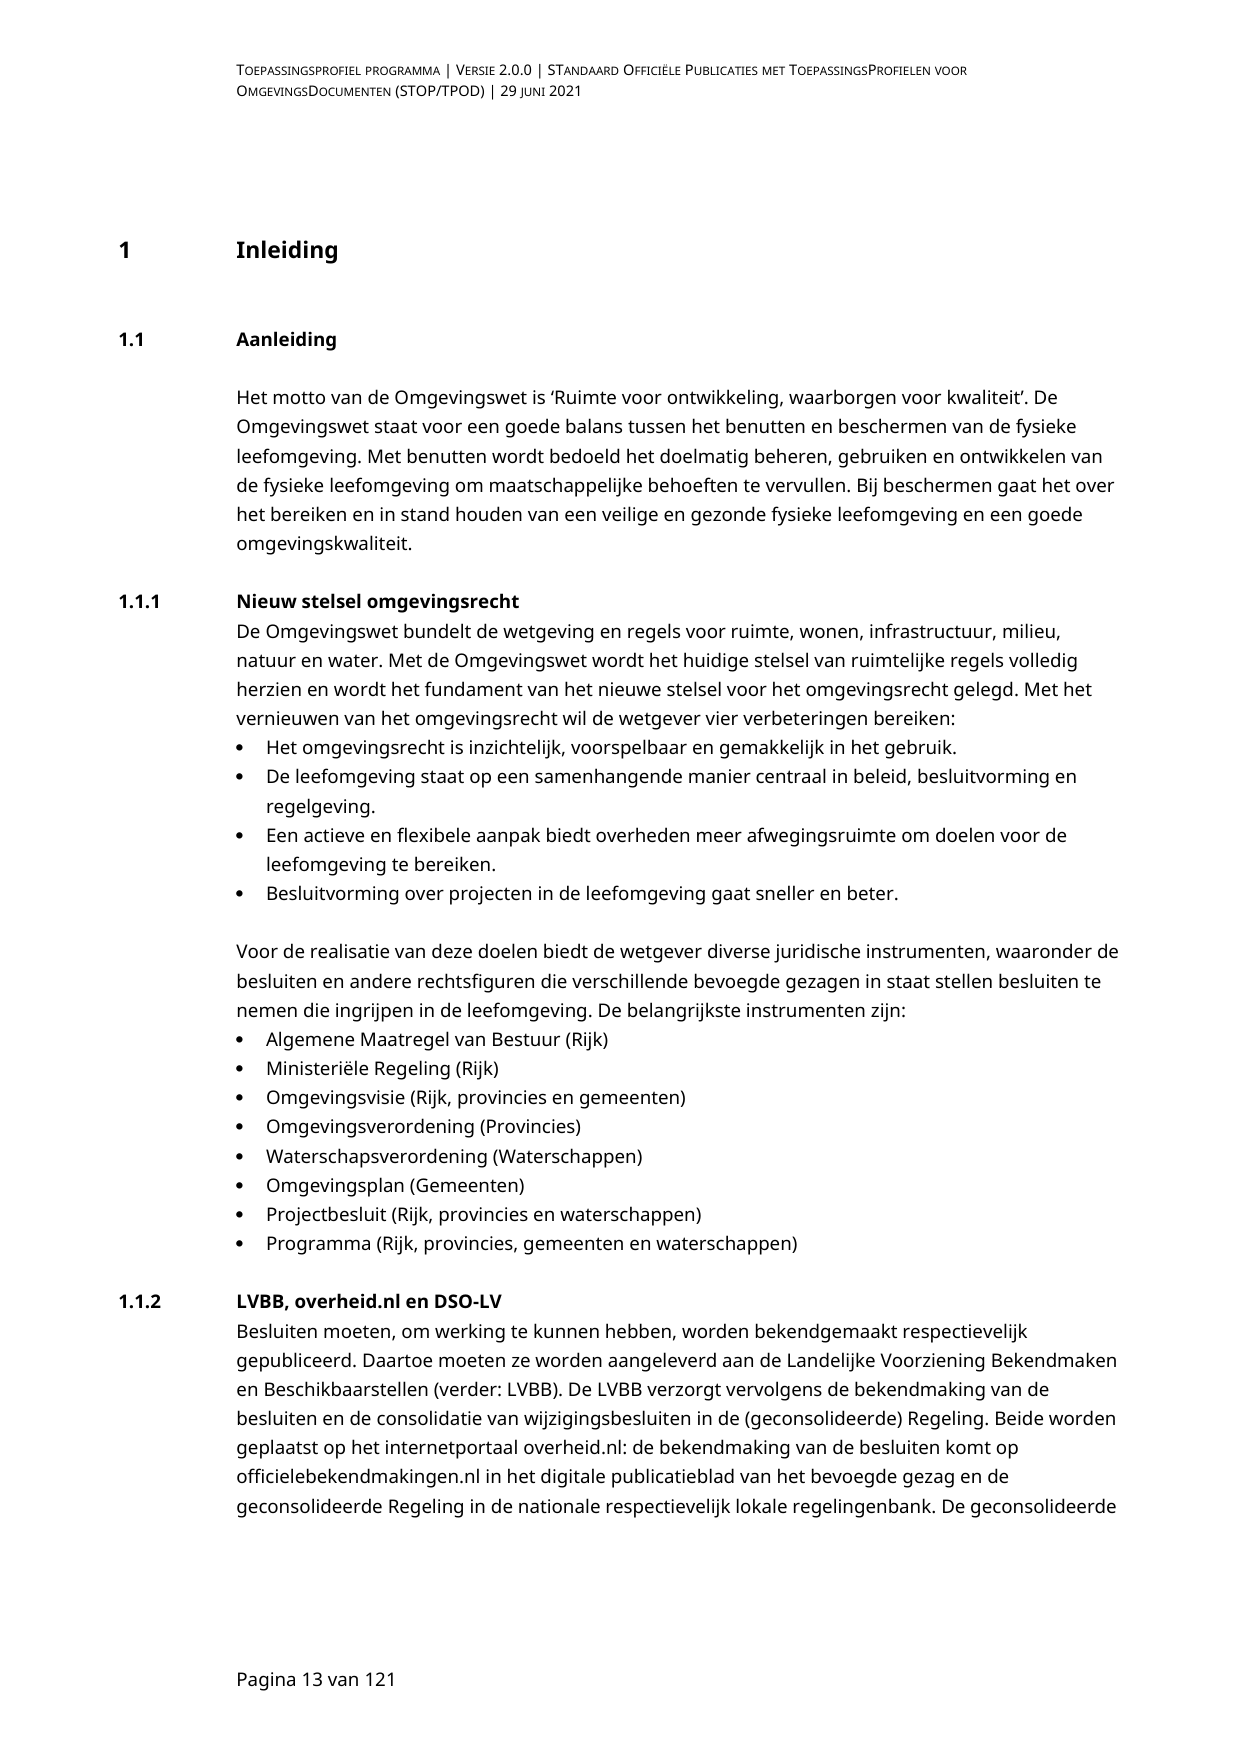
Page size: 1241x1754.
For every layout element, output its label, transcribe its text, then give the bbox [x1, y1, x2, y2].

text Programma (Rijk, provincies, gemeenten en waterschappen) [236, 1227, 1122, 1256]
text Omgevingsverordening (Provincies) [236, 1111, 1122, 1140]
text De leefomgeving staat op een samenhangende manier centraal in beleid, besluitvorming en regelgeving. [236, 761, 1122, 819]
text Algemene Maatregel van Bestuur (Rijk) [236, 1023, 1122, 1052]
text Het motto van de Omgevingswet is ‘Ruimte voor ontwikkeling, waarborgen voor kwaliteit’. De Omgevingswet staat voor een goede balans tussen het benutten en beschermen van de fysieke leefomgeving. Met benutten wordt bedoeld het doelmatig beheren, gebruiken en ontwikkelen van de fysieke leefomgeving om maatschappelijke behoeften te vervullen. Bij beschermen gaat het over het bereiken en in stand houden van een veilige en gezonde fysieke leefomgeving en een goede omgevingskwaliteit. [236, 381, 1122, 556]
subtitle Nieuw stelsel omgevingsrecht [118, 586, 1122, 615]
text Projectbesluit (Rijk, provincies en waterschappen) [236, 1198, 1122, 1227]
text Voor de realisatie van deze doelen biedt de wetgever diverse juridische instrumenten, waaronder de besluiten en andere rechtsfiguren die verschillende bevoegde gezagen in staat stellen besluiten te nemen die ingrijpen in de leefomgeving. De belangrijkste instrumenten zijn: [236, 936, 1122, 1023]
text Omgevingsplan (Gemeenten) [236, 1169, 1122, 1198]
text Omgevingsvisie (Rijk, provincies en gemeenten) [236, 1081, 1122, 1111]
subtitle Inleiding [118, 236, 1122, 265]
text De Omgevingswet bundelt de wetgeving en regels voor ruimte, wonen, infrastructuur, milieu, natuur en water. Met de Omgevingswet wordt het huidige stelsel van ruimtelijke regels volledig herzien en wordt het fundament van het nieuwe stelsel voor het omgevingsrecht gelegd. Met het vernieuwen van het omgevingsrecht wil de wetgever vier verbeteringen bereiken: [236, 615, 1122, 731]
text Ministeriële Regeling (Rijk) [236, 1052, 1122, 1081]
text Besluitvorming over projecten in de leefomgeving gaat sneller en beter. [236, 877, 1122, 906]
subtitle Aanleiding [118, 323, 1122, 352]
text Een actieve en flexibele aanpak biedt overheden meer afwegingsruimte om doelen voor de leefomgeving te bereiken. [236, 819, 1122, 877]
text Waterschapsverordening (Waterschappen) [236, 1140, 1122, 1169]
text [236, 1315, 1122, 1519]
text Het omgevingsrecht is inzichtelijk, voorspelbaar en gemakkelijk in het gebruik. [236, 731, 1122, 761]
subtitle LVBB, overheid.nl en DSO-LV [118, 1286, 1122, 1315]
